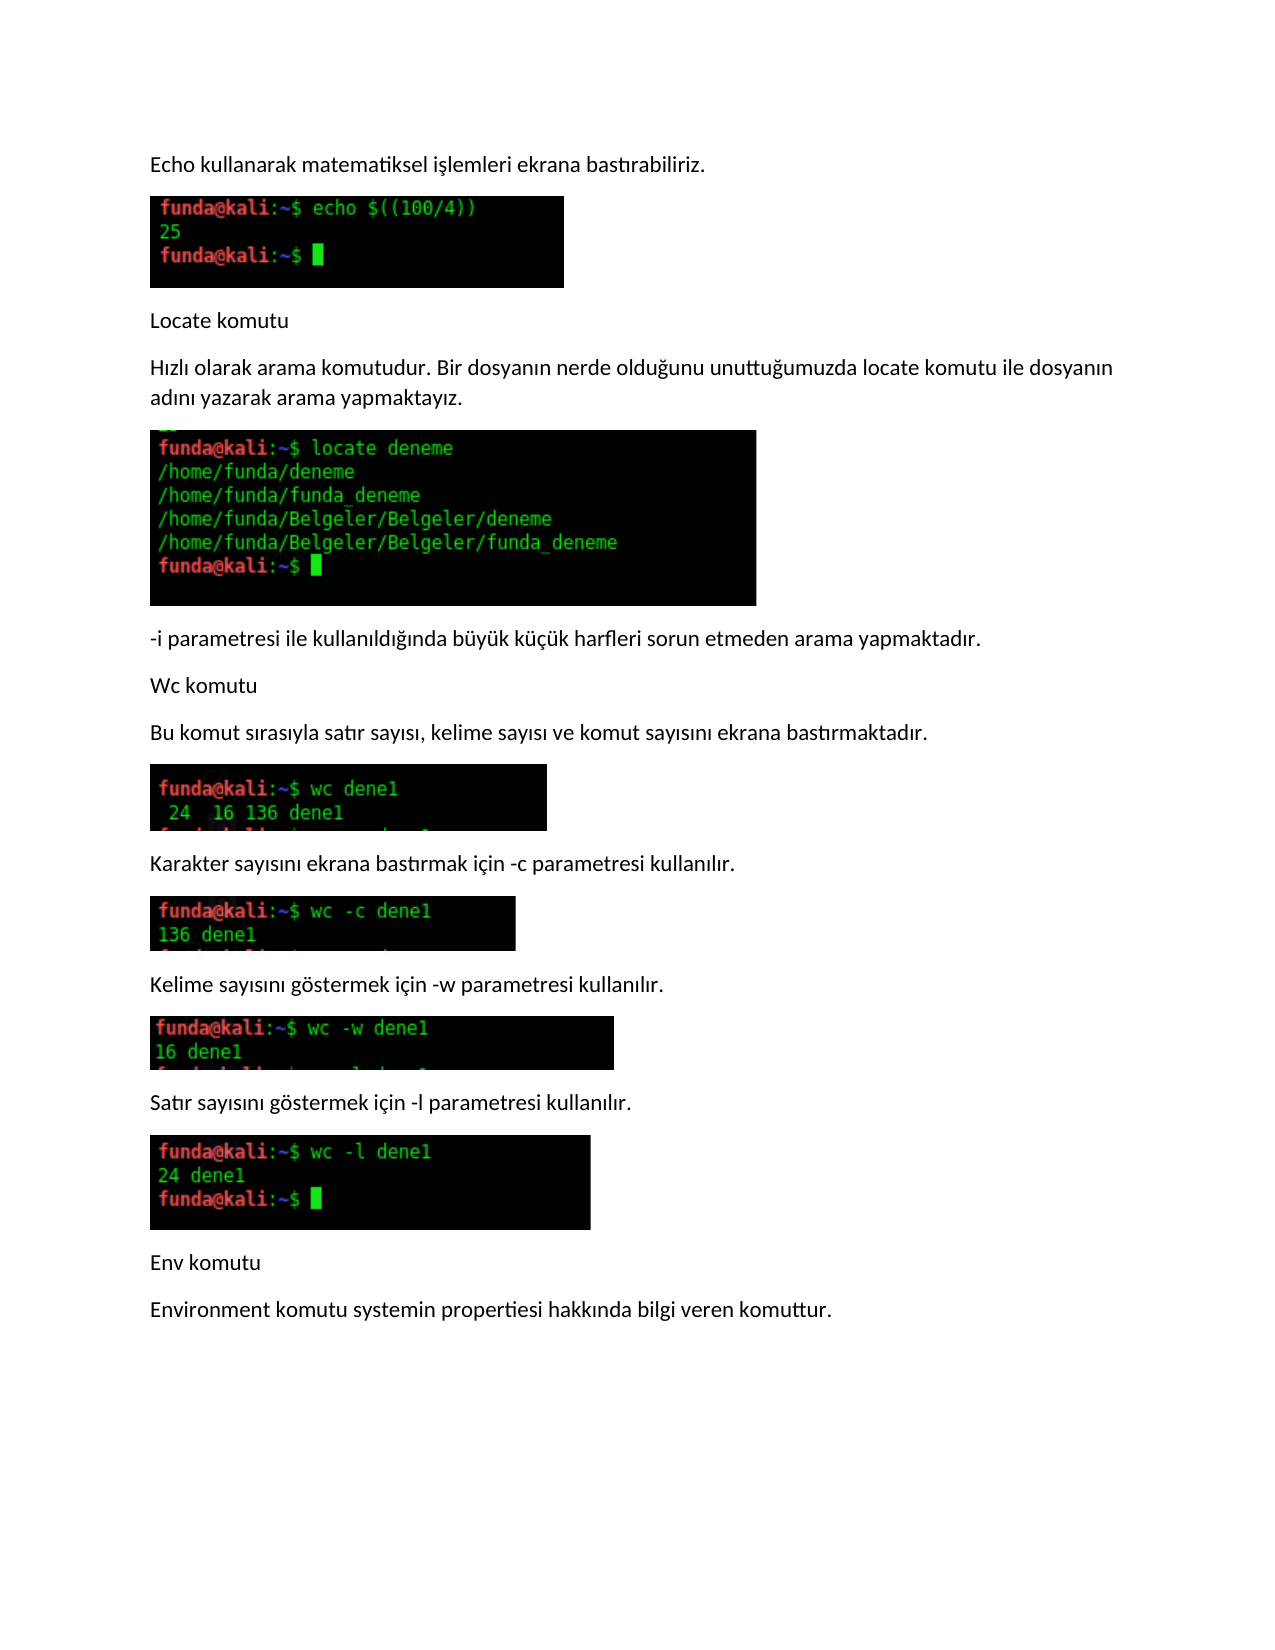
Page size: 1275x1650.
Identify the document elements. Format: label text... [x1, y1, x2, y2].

text -i parametresi ile kullanıldığında büyük küçük harfleri sorun etmeden arama yapmaktadır. [150, 624, 1125, 652]
text Locate komutu [150, 306, 1125, 334]
text Satır sayısını göstermek için -l parametresi kullanılır. [150, 1088, 1125, 1117]
picture [150, 764, 547, 831]
text Environment komutu systemin propertiesi hakkında bilgi veren komuttur. [150, 1295, 1125, 1323]
text Wc komutu [150, 671, 1125, 699]
text Env komutu [150, 1248, 1125, 1276]
picture [150, 1135, 591, 1230]
text Kelime sayısını göstermek için -w parametresi kullanılır. [150, 970, 1125, 998]
picture [150, 196, 564, 288]
picture [150, 896, 516, 951]
text Echo kullanarak matematiksel işlemleri ekrana bastırabiliriz. [150, 150, 1125, 178]
text Hızlı olarak arama komutudur. Bir dosyanın nerde olduğunu unuttuğumuzda locate komutu ile dosyanın adını yazarak arama yapmaktayız. [150, 353, 1125, 411]
picture [150, 430, 757, 606]
picture [150, 1016, 614, 1070]
text Bu komut sırasıyla satır sayısı, kelime sayısı ve komut sayısını ekrana bastırmaktadır. [150, 718, 1125, 746]
text Karakter sayısını ekrana bastırmak için -c parametresi kullanılır. [150, 849, 1125, 877]
